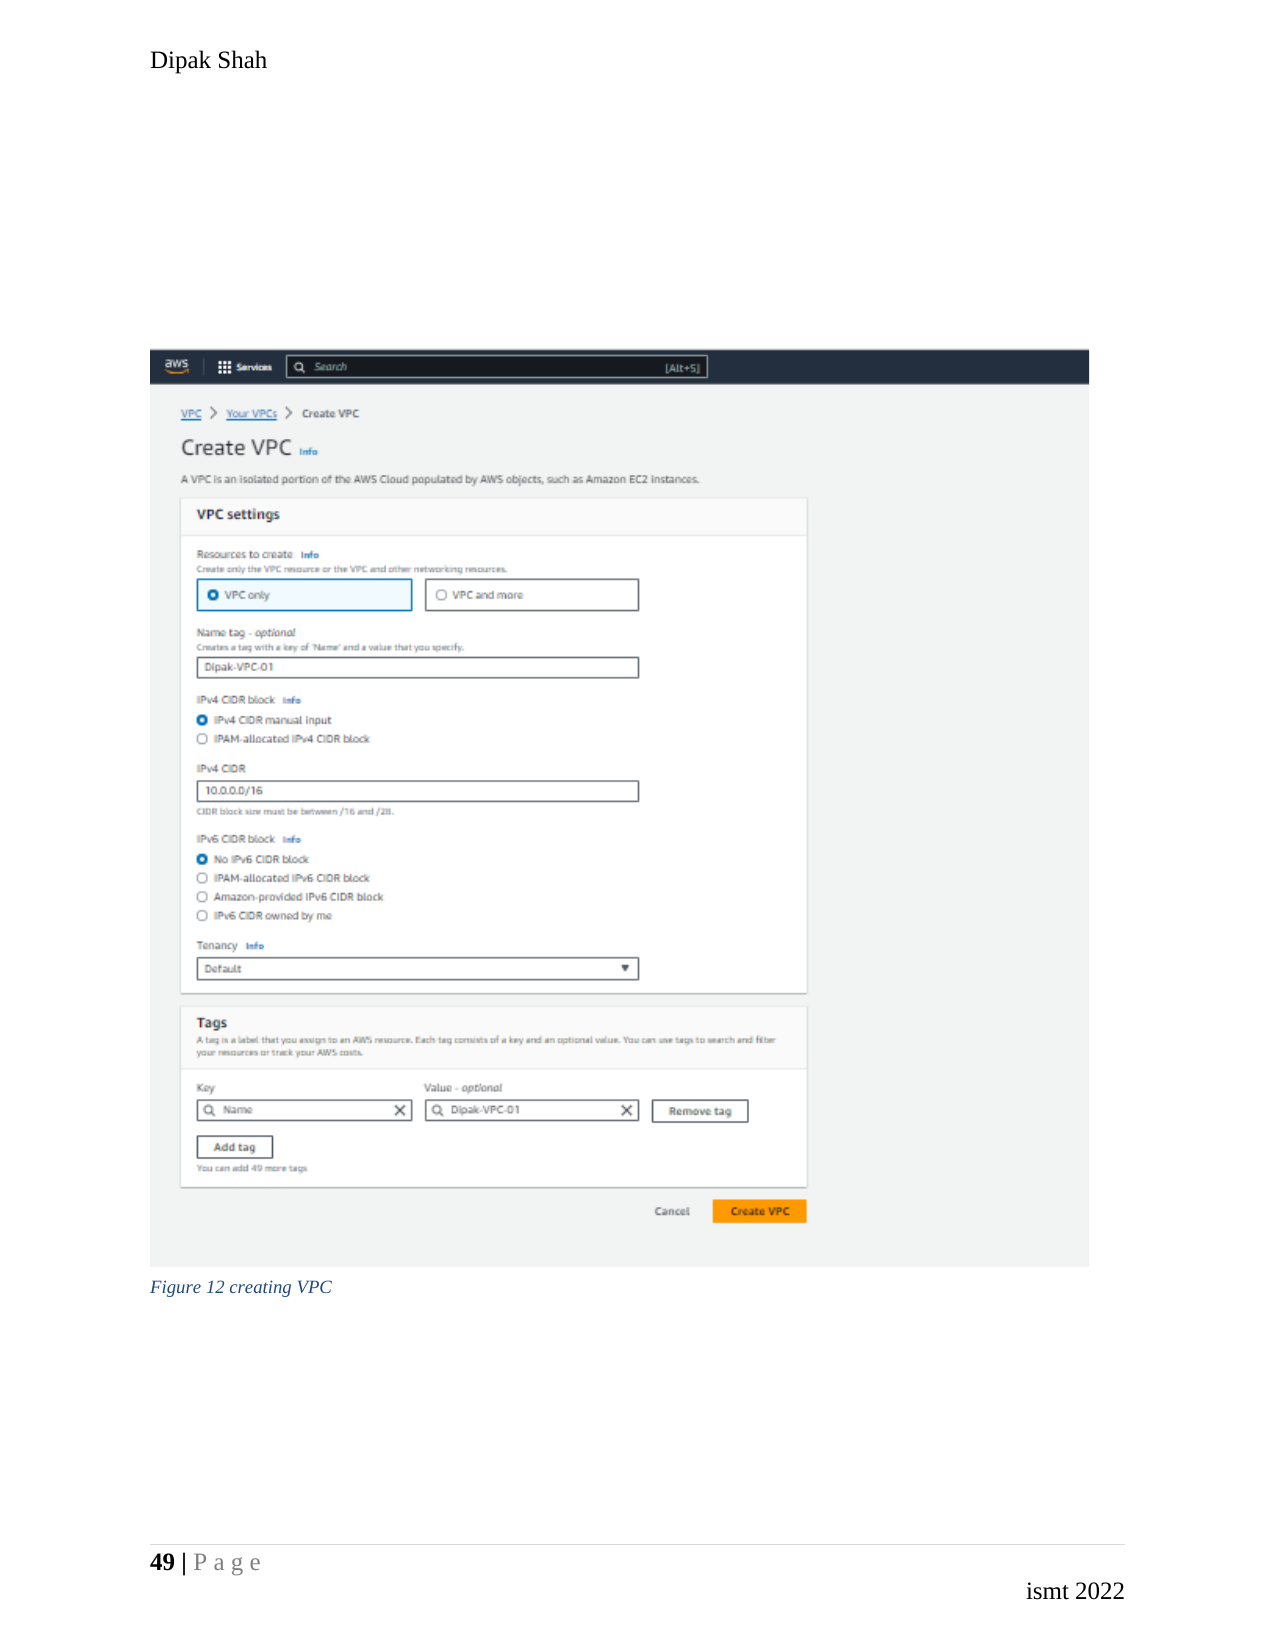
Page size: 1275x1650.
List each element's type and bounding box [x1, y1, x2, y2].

picture [150, 341, 1090, 1267]
